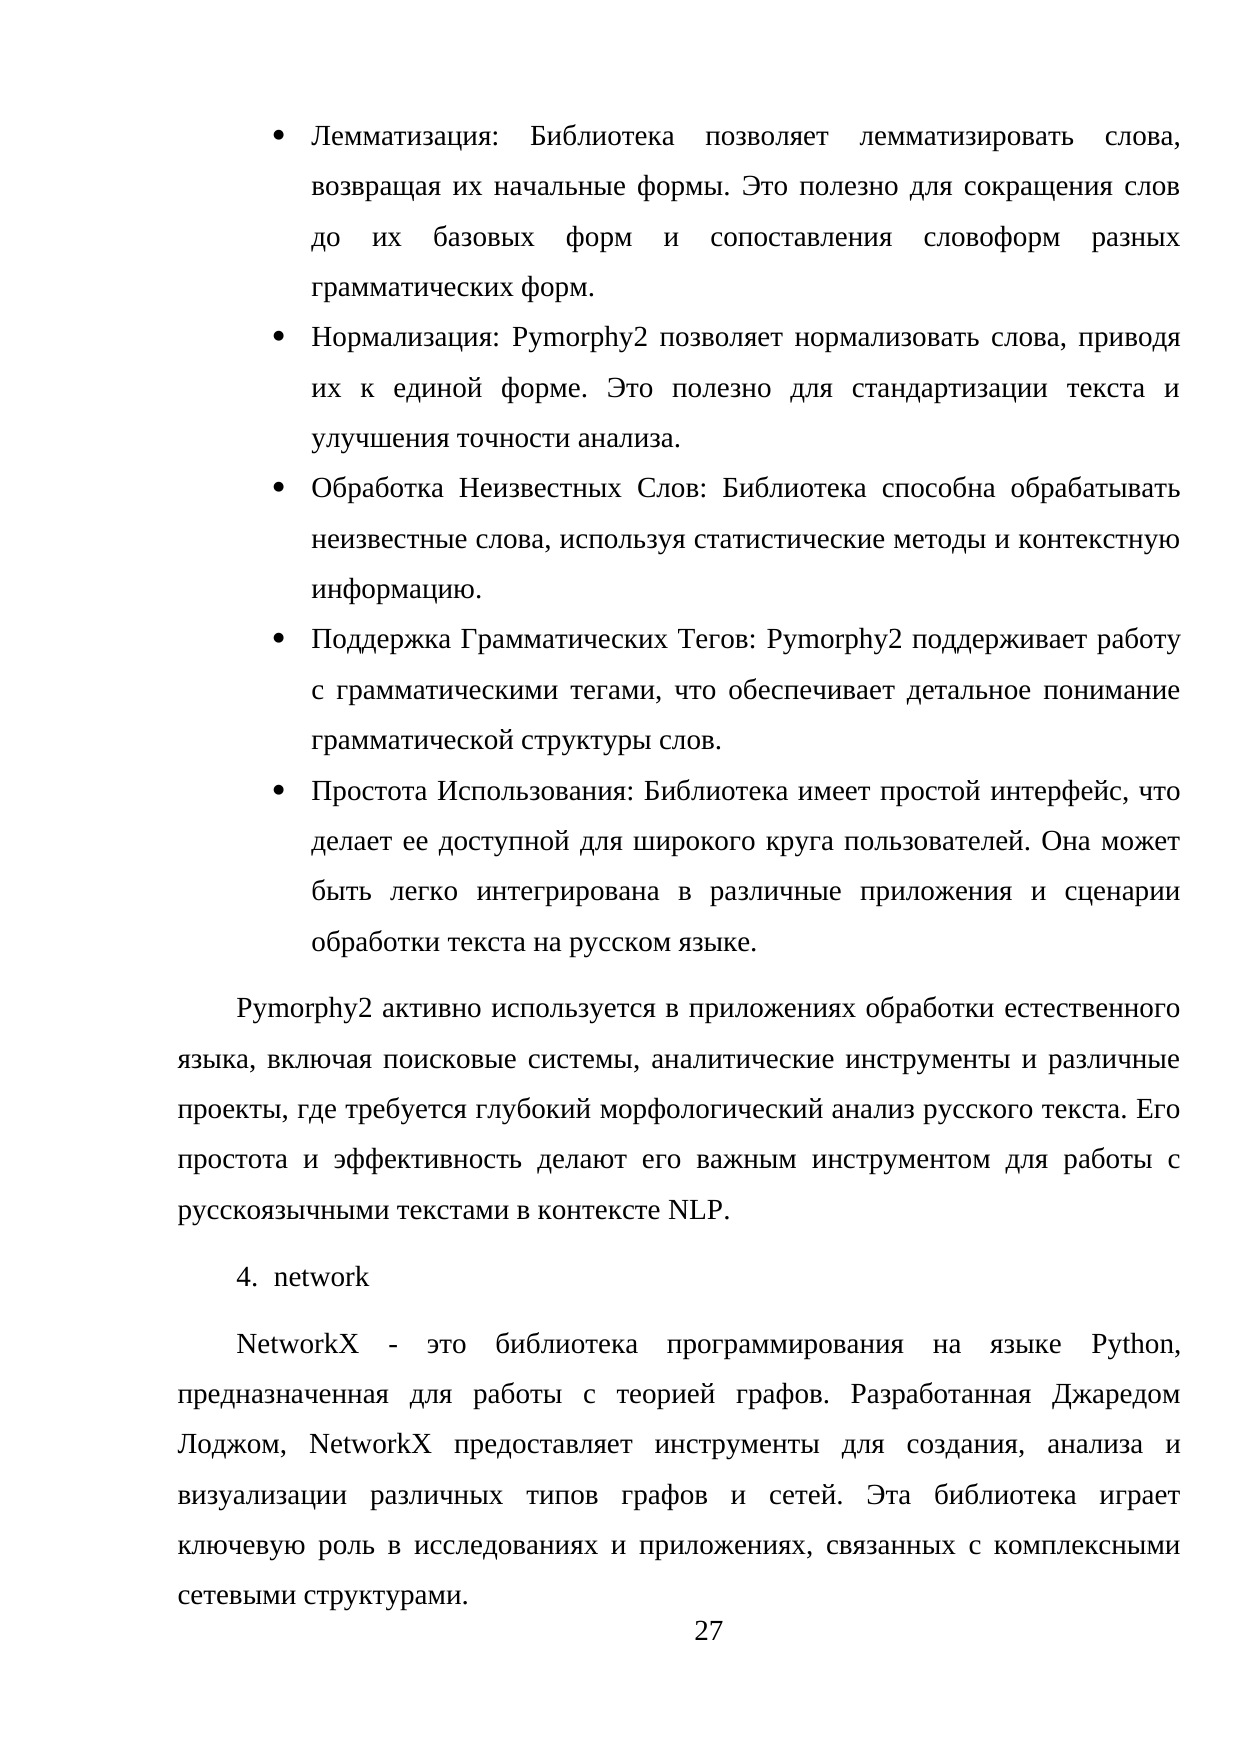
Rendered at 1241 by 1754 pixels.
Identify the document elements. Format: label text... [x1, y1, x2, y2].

text NetworkX - это библиотека программирования на языке Python, предназначенная для работы с теорией графов. Разработанная Джаредом Лоджом, NetworkX предоставляет инструменты для создания, анализа и визуализации различных типов графов и сетей. Эта библиотека играет ключевую роль в исследованиях и приложениях, связанных с комплексными сетевыми структурами. [177, 1326, 1181, 1611]
text Pymorphy2 активно используется в приложениях обработки естественного языка, включая поисковые системы, аналитические инструменты и различные проекты, где требуется глубокий морфологический анализ русского текста. Его простота и эффективность делают его важным инструментом для работы с русскоязычными текстами в контексте NLP. [177, 991, 1181, 1225]
list Поддержка Грамматических Тегов: Pymorphy2 поддерживает работу с грамматическими тегами, что обеспечивает детальное понимание грамматической структуры слов. [274, 622, 1181, 756]
list Обработка Неизвестных Слов: Библиотека способна обрабатывать неизвестные слова, используя статистические методы и контекстную информацию. [274, 471, 1181, 605]
list Нормализация: Pymorphy2 позволяет нормализовать слова, приводя их к единой форме. Это полезно для стандартизации текста и улучшения точности анализа. [274, 319, 1181, 454]
list Простота Использования: Библиотека имеет простой интерфейс, что делает ее доступной для широкого круга пользователей. Она может быть легко интегрирована в различные приложения и сценарии обработки текста на русском языке. [274, 773, 1181, 957]
list Лемматизация: Библиотека позволяет лемматизировать слова, возвращая их начальные формы. Это полезно для сокращения слов до их базовых форм и сопоставления словоформ разных грамматических форм. [274, 118, 1181, 303]
list network [236, 1259, 1181, 1292]
